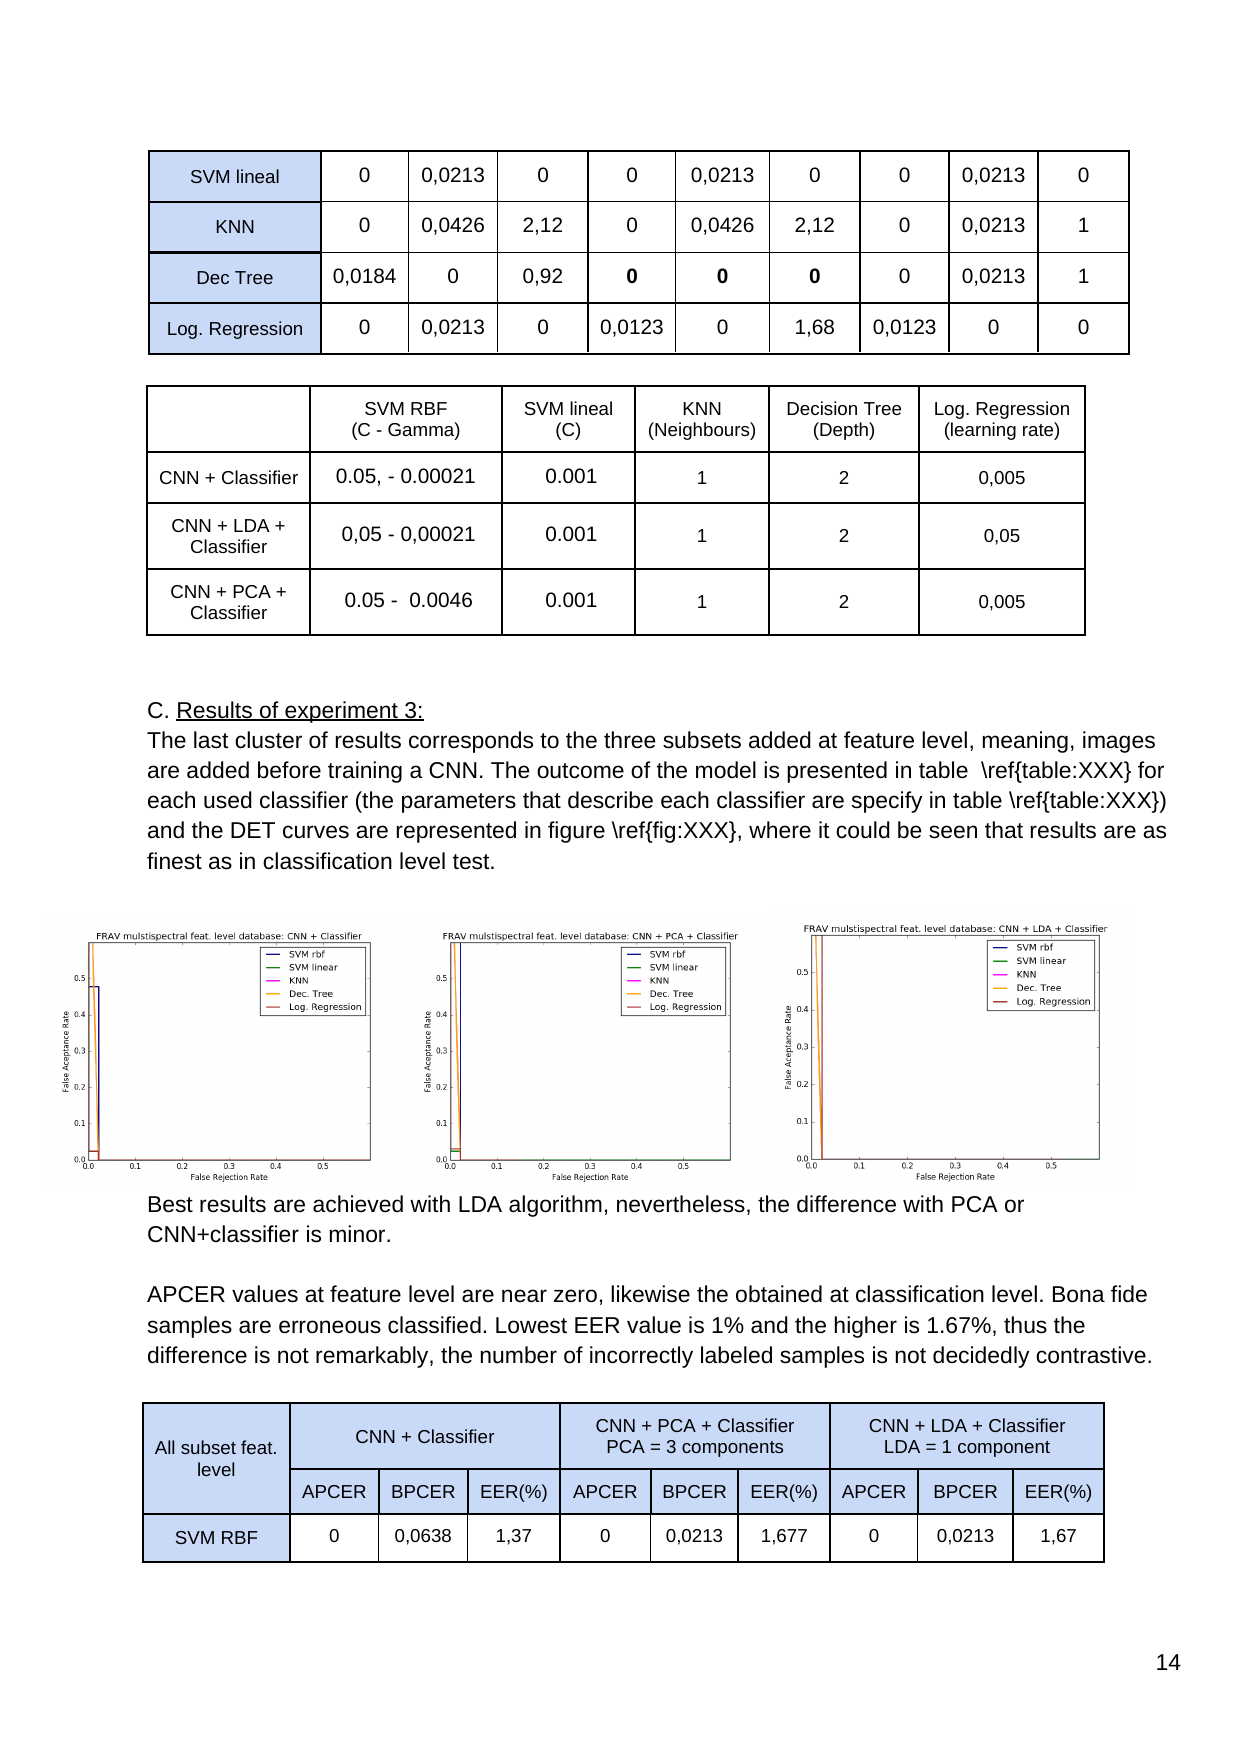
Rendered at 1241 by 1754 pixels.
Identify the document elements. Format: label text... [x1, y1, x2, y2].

table_cell 0 [589, 202, 675, 251]
table_cell 0.05, - 0.00021 [311, 453, 501, 502]
table_cell 1 [636, 504, 768, 568]
table_cell Dec Tree [150, 254, 320, 302]
table_cell 0 [589, 253, 675, 302]
text APCER values at feature level are near zero, likewise the obtained at classification level. Bona fide samples are erroneous classified. Lowest EER value is 1% and the higher is 1.67%, thus the difference is not remarkably, the number of incorrectly labeled samples is not decidedly contrastive. [147, 1281, 1181, 1368]
table_cell 0,0213 [950, 202, 1037, 251]
table_cell 0 [1038, 304, 1128, 353]
table_header [148, 387, 309, 451]
table_cell 0,0638 [379, 1515, 467, 1561]
table_cell 0.001 [503, 504, 634, 568]
table_cell 2,12 [770, 202, 859, 251]
table_header KNN (Neighbours) [636, 387, 768, 451]
table_cell 2 [770, 570, 918, 634]
table_cell 0,0213 [676, 152, 769, 201]
table_cell 0,0213 [950, 152, 1037, 201]
table_header CNN + LDA + Classifier LDA = 1 component [831, 1404, 1103, 1468]
table_cell 0,0184 [322, 253, 408, 302]
table_cell 0,005 [920, 570, 1084, 634]
table_cell 0 [322, 304, 408, 353]
table_cell 0 [861, 152, 948, 201]
table_cell 1 [636, 453, 768, 502]
table_cell 0,05 - 0,00021 [311, 504, 501, 568]
table_cell 0,0213 [651, 1515, 737, 1561]
table_header All subset feat. level [144, 1404, 289, 1513]
table_cell 0 [291, 1515, 378, 1561]
table_cell 1,68 [769, 304, 860, 353]
table_cell 2,12 [498, 202, 587, 251]
table_cell 0,0123 [588, 304, 676, 353]
table_cell 0 [498, 152, 587, 201]
table_cell 0 [1039, 152, 1128, 201]
table_cell EER(%) [1014, 1470, 1103, 1513]
table_cell 1,677 [739, 1515, 829, 1561]
table_cell 0,0426 [409, 202, 497, 251]
table_cell 1,67 [1014, 1515, 1103, 1561]
table_cell BPCER [652, 1470, 737, 1513]
table_cell 0,0213 [408, 304, 497, 353]
table_header CNN + PCA + Classifier PCA = 3 components [561, 1404, 829, 1468]
table_cell BPCER [380, 1470, 467, 1513]
table_cell APCER [831, 1470, 917, 1513]
table_cell 0.001 [503, 453, 634, 502]
table_cell EER(%) [739, 1470, 829, 1513]
table_cell 0 [589, 152, 675, 201]
table_cell 1 [1039, 202, 1128, 251]
table_cell 0 [322, 152, 408, 201]
table_header SVM lineal (C) [503, 387, 634, 451]
text Best results are achieved with LDA algorithm, nevertheless, the difference with PCA or CNN+classifier is minor. [147, 1191, 1181, 1247]
text C. Results of experiment 3: [147, 697, 1181, 723]
table_header CNN + Classifier [291, 1404, 559, 1468]
table_cell 0 [322, 202, 408, 251]
text The last cluster of results corresponds to the three subsets added at feature level, meaning, images are added before training a CNN. The outcome of the model is presented in table \ref{table:XXX} for each used classifier (the parameters that describe each classifier are specify in table \ref{table:XXX}) and the DET curves are represented in figure \ref{fig:XXX}, where it could be seen that results are as finest as in classification level test. [147, 727, 1181, 874]
table_cell KNN [150, 203, 320, 251]
table_cell 0 [861, 253, 948, 302]
table_cell 2 [770, 453, 918, 502]
table_cell CNN + LDA + Classifier [148, 504, 309, 568]
table_header SVM RBF (C - Gamma) [311, 387, 501, 451]
table_cell 0,05 [920, 504, 1084, 568]
table_header Decision Tree (Depth) [770, 387, 918, 451]
table_cell 0,0213 [918, 1515, 1012, 1561]
table_cell CNN + PCA + Classifier [148, 570, 309, 634]
table_cell 0 [949, 304, 1038, 353]
table_cell 0 [561, 1515, 650, 1561]
table_cell 0.001 [503, 570, 634, 634]
picture [43, 908, 1136, 1187]
table_cell Log. Regression [150, 304, 320, 353]
table_cell 0 [498, 304, 588, 353]
table_cell 0,0123 [860, 304, 949, 353]
table_header Log. Regression (learning rate) [920, 387, 1084, 451]
table_cell 1 [636, 570, 768, 634]
table_cell 1 [1039, 253, 1128, 302]
table_cell 0 [831, 1515, 917, 1561]
table_cell 0.05 - 0.0046 [311, 570, 501, 634]
table_cell 0 [770, 152, 859, 201]
table_cell 0 [676, 253, 769, 302]
table_cell 0,005 [920, 453, 1084, 502]
table_cell 0,0213 [950, 253, 1037, 302]
table_cell 1,37 [468, 1515, 559, 1561]
table_cell 0 [676, 304, 769, 353]
table_cell SVM lineal [150, 152, 320, 201]
table_cell CNN + Classifier [148, 453, 309, 502]
table_cell SVM RBF [144, 1515, 289, 1561]
table_cell 0 [861, 202, 948, 251]
table_cell APCER [291, 1470, 378, 1513]
table_cell 0,0213 [409, 152, 497, 201]
table_cell BPCER [919, 1470, 1012, 1513]
table_cell 0,92 [498, 253, 587, 302]
table_cell APCER [561, 1470, 650, 1513]
table_cell 0 [409, 253, 497, 302]
table_cell 2 [770, 504, 918, 568]
table_cell EER(%) [469, 1470, 559, 1513]
table_cell 0,0426 [676, 202, 769, 251]
table_cell 0 [770, 253, 859, 302]
